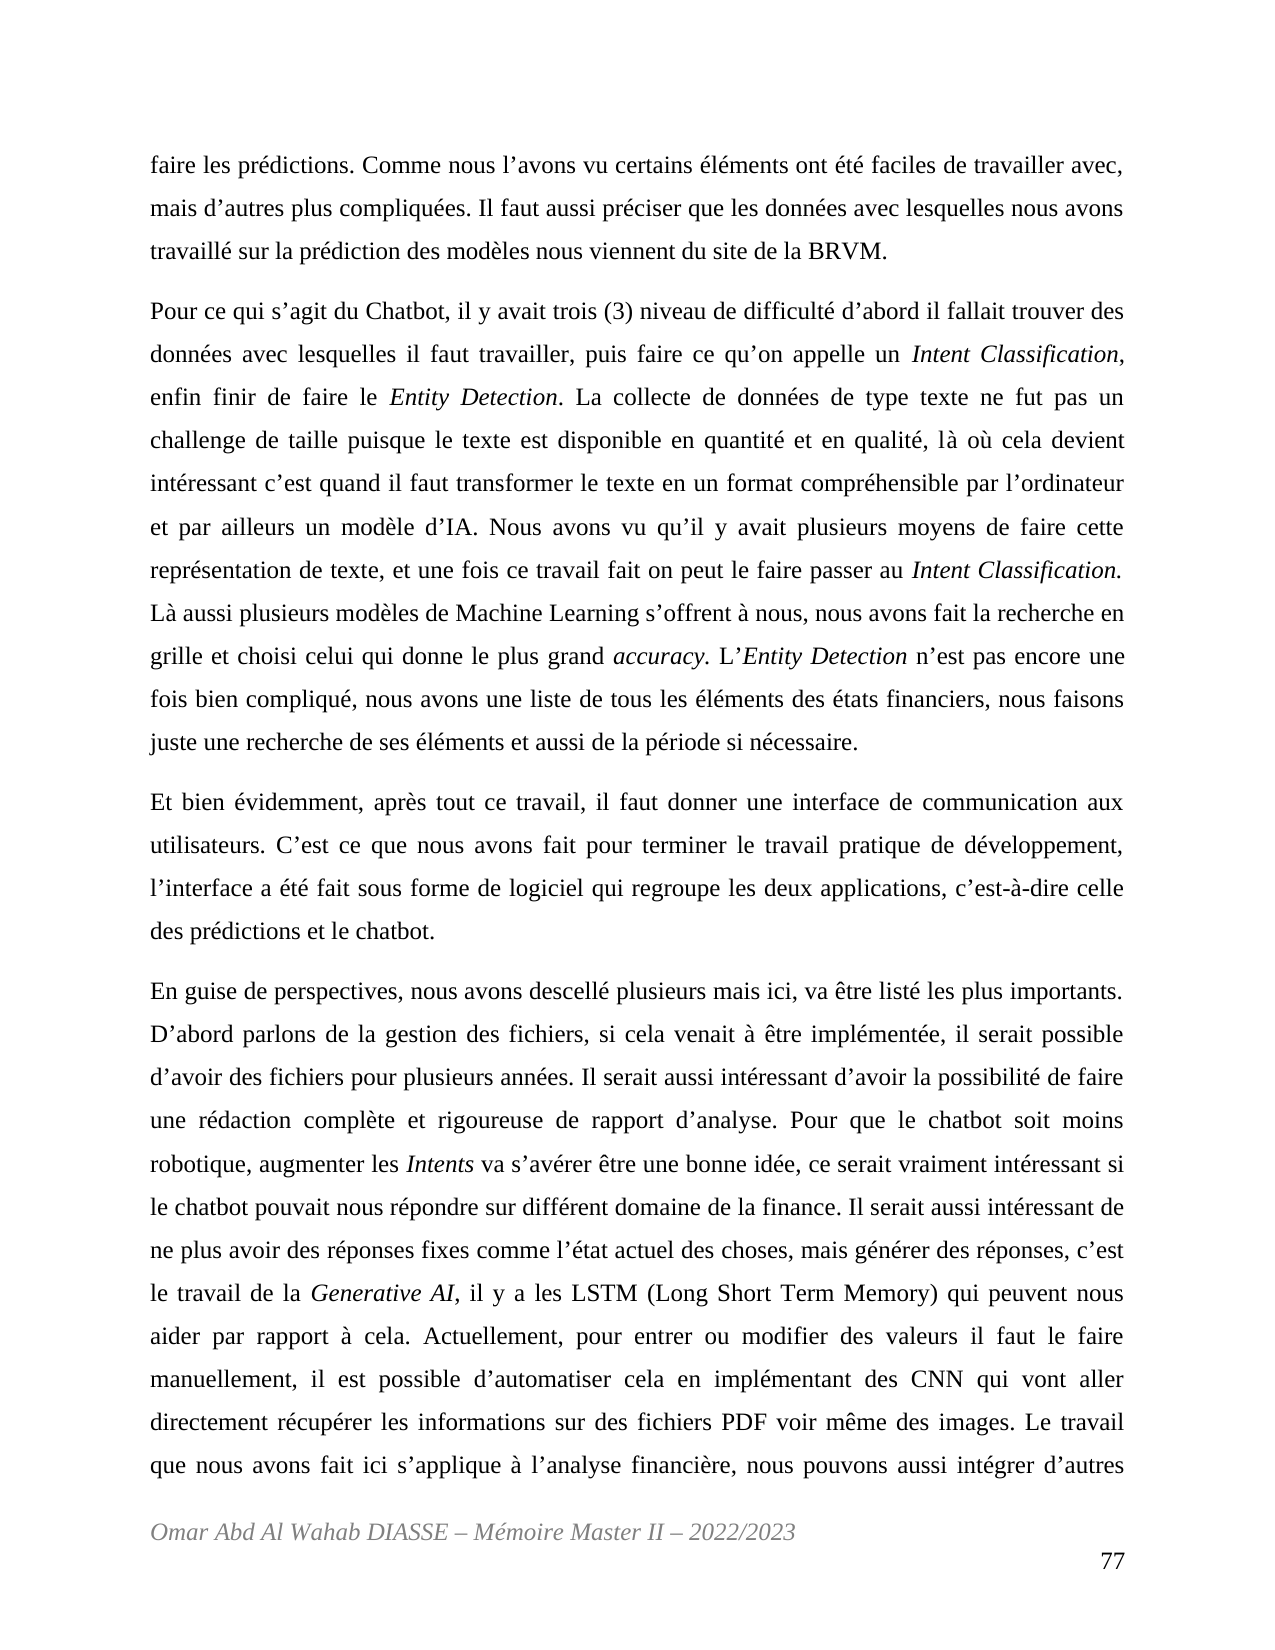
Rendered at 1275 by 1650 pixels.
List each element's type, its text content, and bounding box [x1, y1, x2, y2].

text Pour ce qui s’agit du Chatbot, il y avait trois (3) niveau de difficulté d’abord il fallait trouver des données avec lesquelles il faut travailler, puis faire ce qu’on appelle un Intent Classification, enfin finir de faire le Entity Detection. La collecte de données de type texte ne fut pas un challenge de taille puisque le texte est disponible en quantité et en qualité, là où cela devient intéressant c’est quand il faut transformer le texte en un format compréhensible par l’ordinateur et par ailleurs un modèle d’IA. Nous avons vu qu’il y avait plusieurs moyens de faire cette représentation de texte, et une fois ce travail fait on peut le faire passer au Intent Classification. Là aussi plusieurs modèles de Machine Learning s’offrent à nous, nous avons fait la recherche en grille et choisi celui qui donne le plus grand accuracy. L’Entity Detection n’est pas encore une fois bien compliqué, nous avons une liste de tous les éléments des états financiers, nous faisons juste une recherche de ses éléments et aussi de la période si nécessaire. [150, 296, 1125, 756]
text Et bien évidemment, après tout ce travail, il faut donner une interface de communication aux utilisateurs. C’est ce que nous avons fait pour terminer le travail pratique de développement, l’interface a été fait sous forme de logiciel qui regroupe les deux applications, c’est-à-dire celle des prédictions et le chatbot. [150, 787, 1125, 945]
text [150, 150, 1125, 265]
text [150, 976, 1125, 1479]
